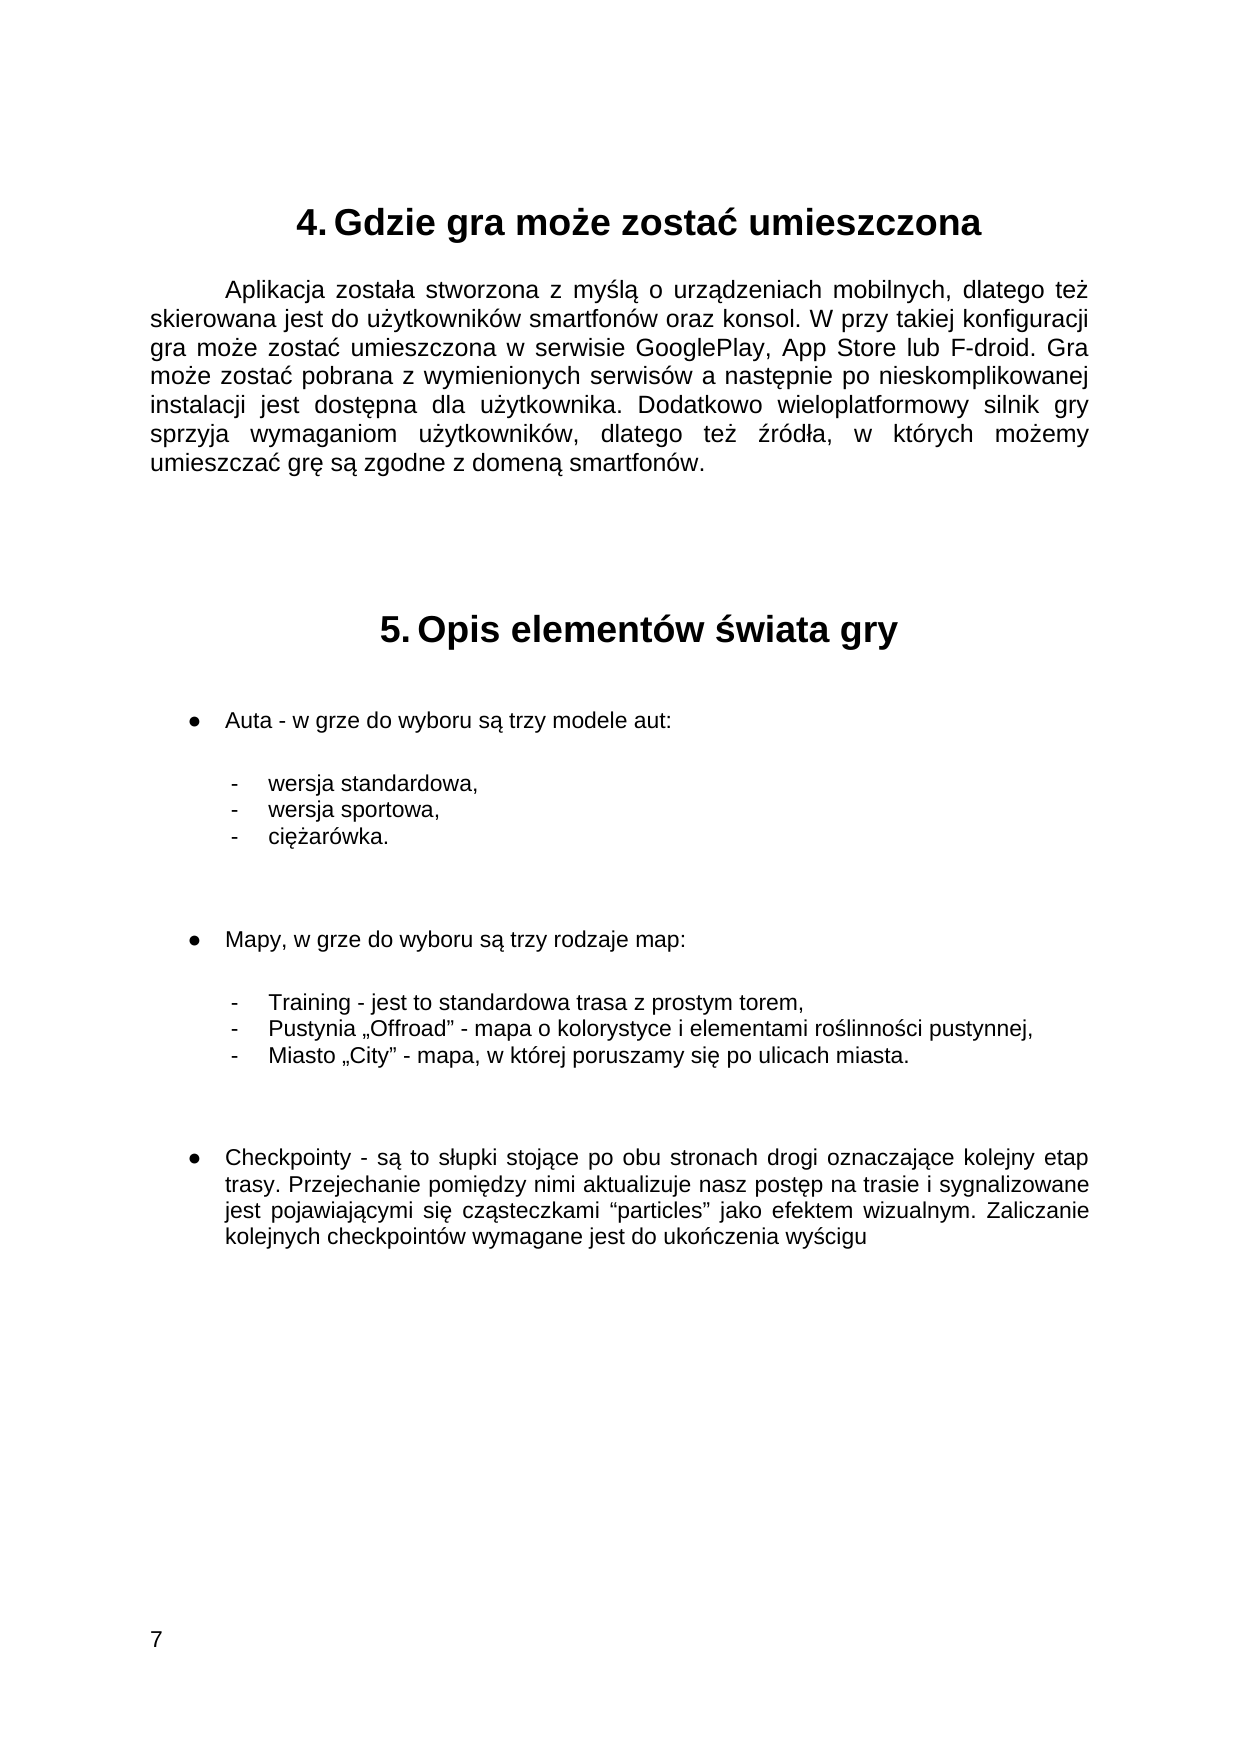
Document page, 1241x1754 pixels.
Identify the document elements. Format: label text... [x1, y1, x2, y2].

list Mapy, w grze do wyboru są trzy rodzaje map: [187, 926, 1090, 952]
list ciężarówka. [231, 823, 1090, 849]
list Auta - w grze do wyboru są trzy modele aut: [187, 707, 1090, 733]
list Miasto „City” - mapa, w której poruszamy się po ulicach miasta. [231, 1042, 1090, 1068]
list Checkpointy - są to słupki stojące po obu stronach drogi oznaczające kolejny etap trasy. Przejechanie pomiędzy nimi aktualizuje nasz postęp na trasie i sygnalizowane jest pojawiającymi się cząsteczkami “particles” jako efektem wizualnym. Zaliczanie kolejnych checkpointów wymagane jest do ukończenia wyścigu [187, 1144, 1090, 1250]
text Aplikacja została stworzona z myślą o urządzeniach mobilnych, dlatego też skierowana jest do użytkowników smartfonów oraz konsol. W przy takiej konfiguracji gra może zostać umieszczona w serwisie GooglePlay, App Store lub F-droid. Gra może zostać pobrana z wymienionych serwisów a następnie po nieskomplikowanej instalacji jest dostępna dla użytkownika. Dodatkowo wieloplatformowy silnik gry sprzyja wymaganiom użytkowników, dlatego też źródła, w których możemy umieszczać grę są zgodne z domeną smartfonów. [150, 275, 1090, 476]
list Training - jest to standardowa trasa z prostym torem, [231, 989, 1090, 1015]
text Gdzie gra może zostać umieszczona [187, 200, 1090, 243]
subtitle Opis elementów świata gry [187, 608, 1090, 651]
list wersja sportowa, [231, 796, 1090, 823]
list wersja standardowa, [231, 770, 1090, 796]
list Pustynia „Offroad” - mapa o kolorystyce i elementami roślinności pustynnej, [231, 1015, 1090, 1042]
